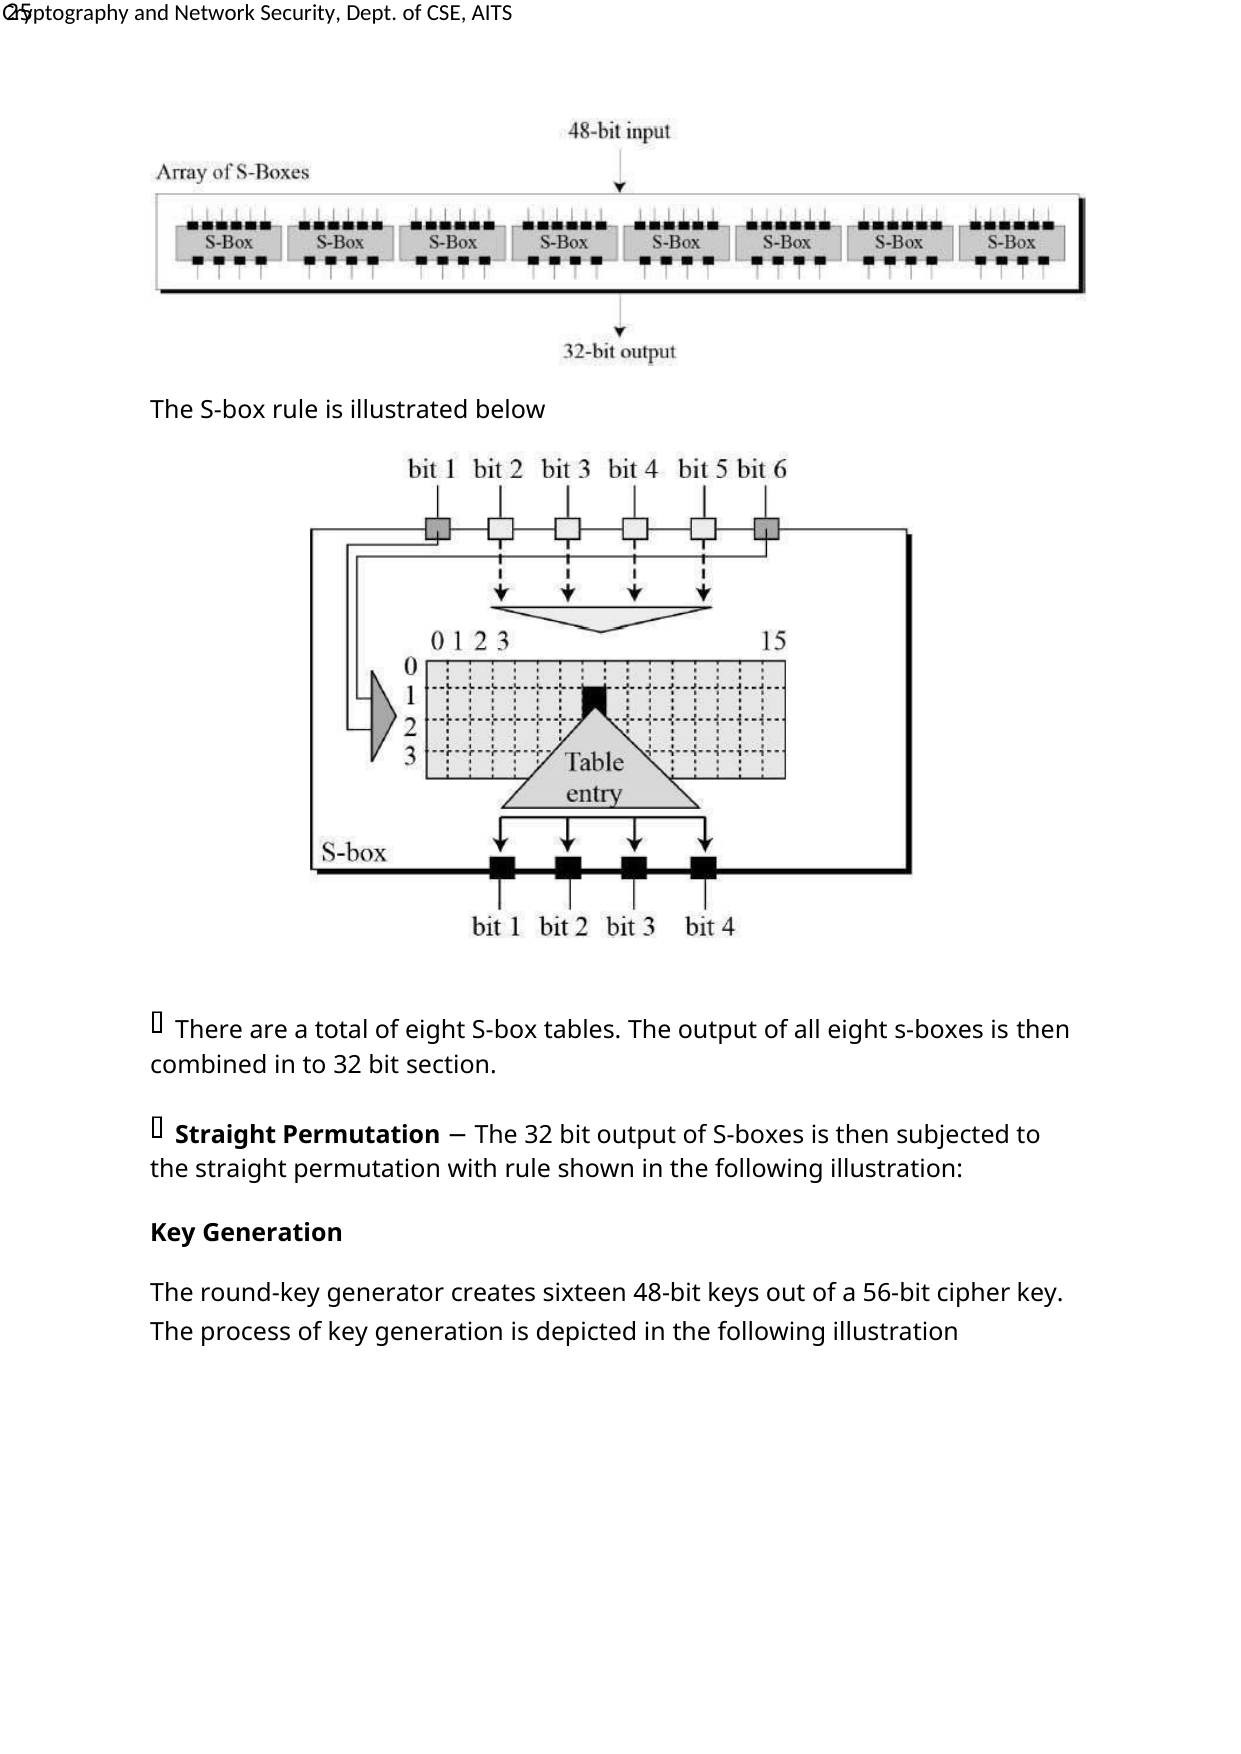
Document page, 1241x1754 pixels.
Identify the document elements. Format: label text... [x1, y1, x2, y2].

picture [150, 118, 1087, 366]
text There are a total of eight S-box tables. The output of all eight s-boxes is then combined in to 32 bit section. [150, 1004, 1073, 1080]
text The S-box rule is illustrated below [150, 391, 1213, 426]
picture [150, 1108, 175, 1144]
text The round-key generator creates sixteen 48-bit keys out of a 56-bit cipher key. The process of key generation is depicted in the following illustration [150, 1275, 1092, 1348]
picture [309, 451, 914, 938]
text Straight Permutation − The 32 bit output of S-boxes is then subjected to the straight permutation with rule shown in the following illustration: [150, 1109, 1048, 1185]
subtitle Key Generation [150, 1214, 1213, 1249]
picture [150, 1004, 175, 1039]
